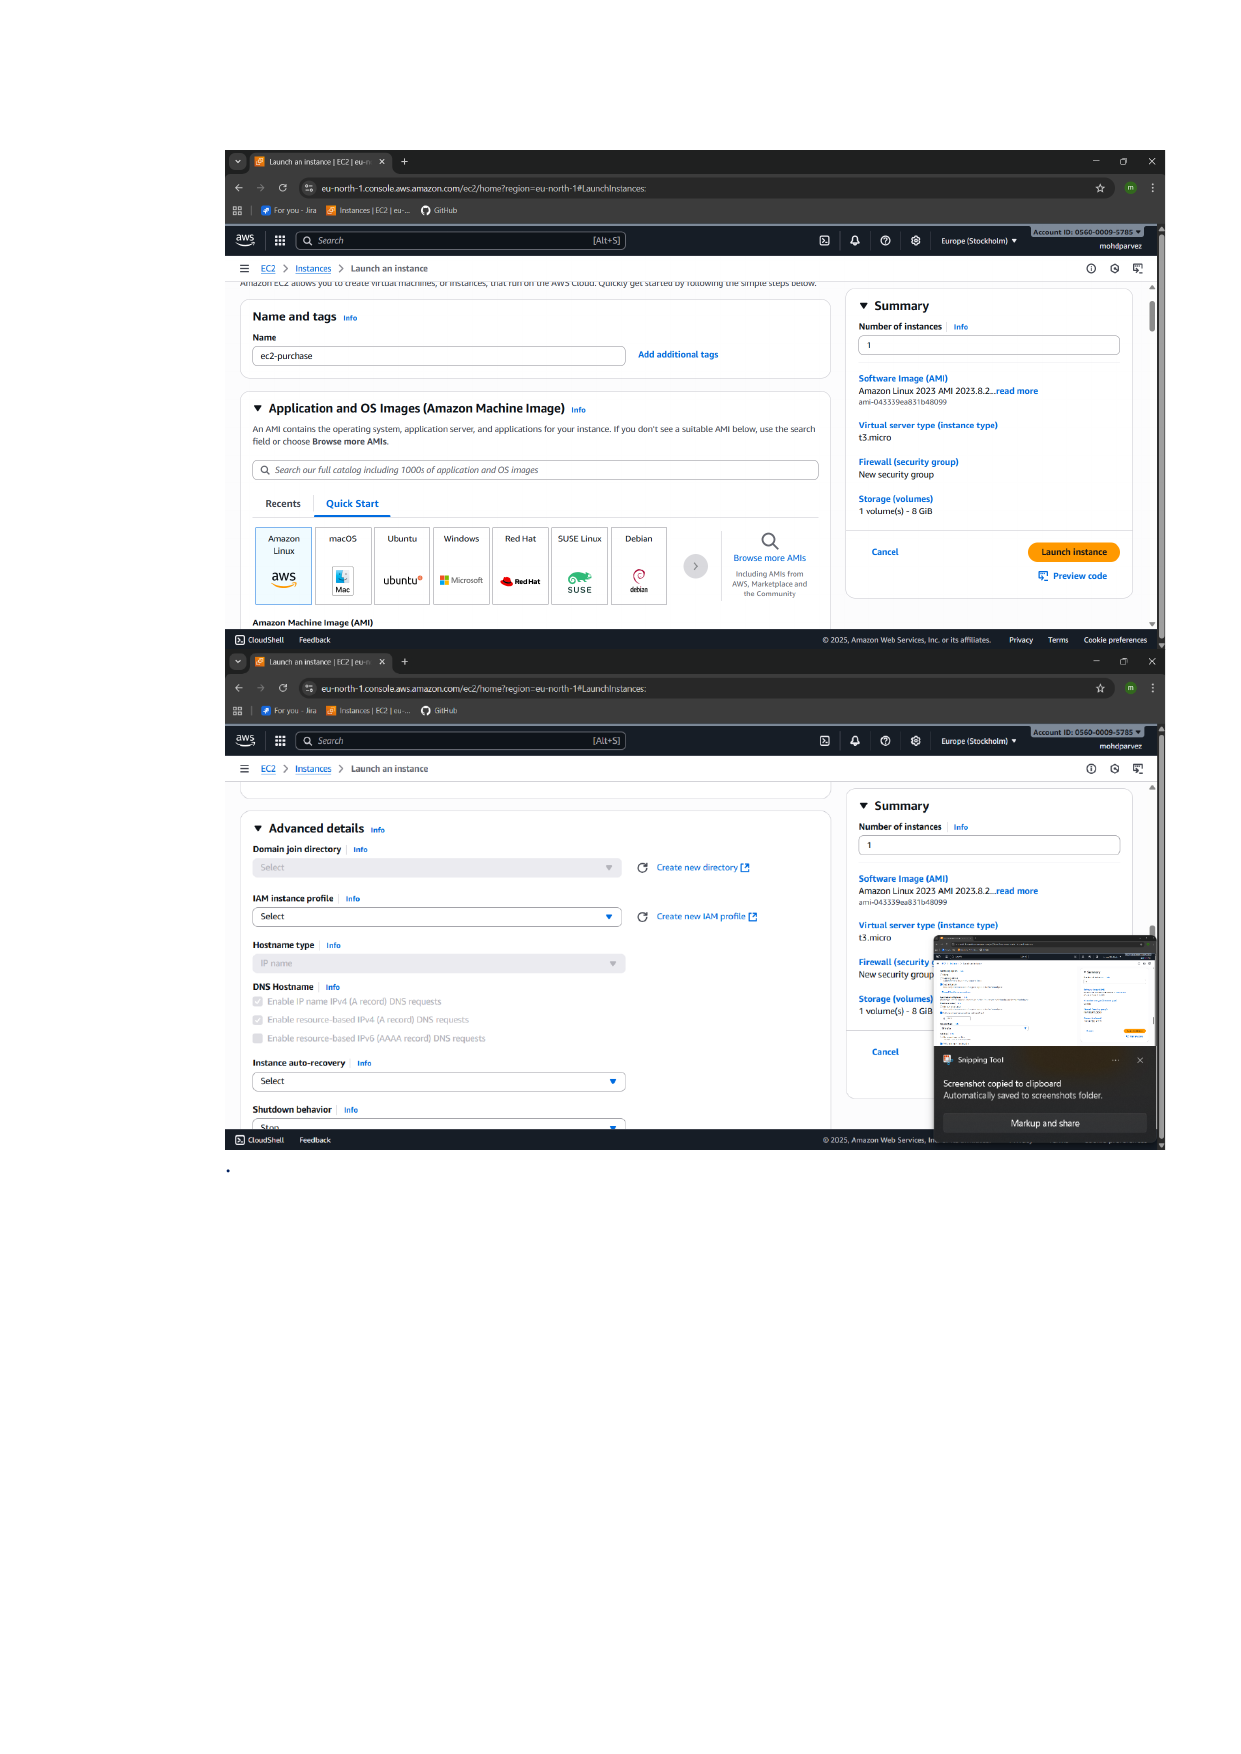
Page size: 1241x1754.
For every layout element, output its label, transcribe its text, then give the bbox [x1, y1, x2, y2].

list . [225, 1150, 1090, 1178]
picture [225, 150, 1166, 1150]
